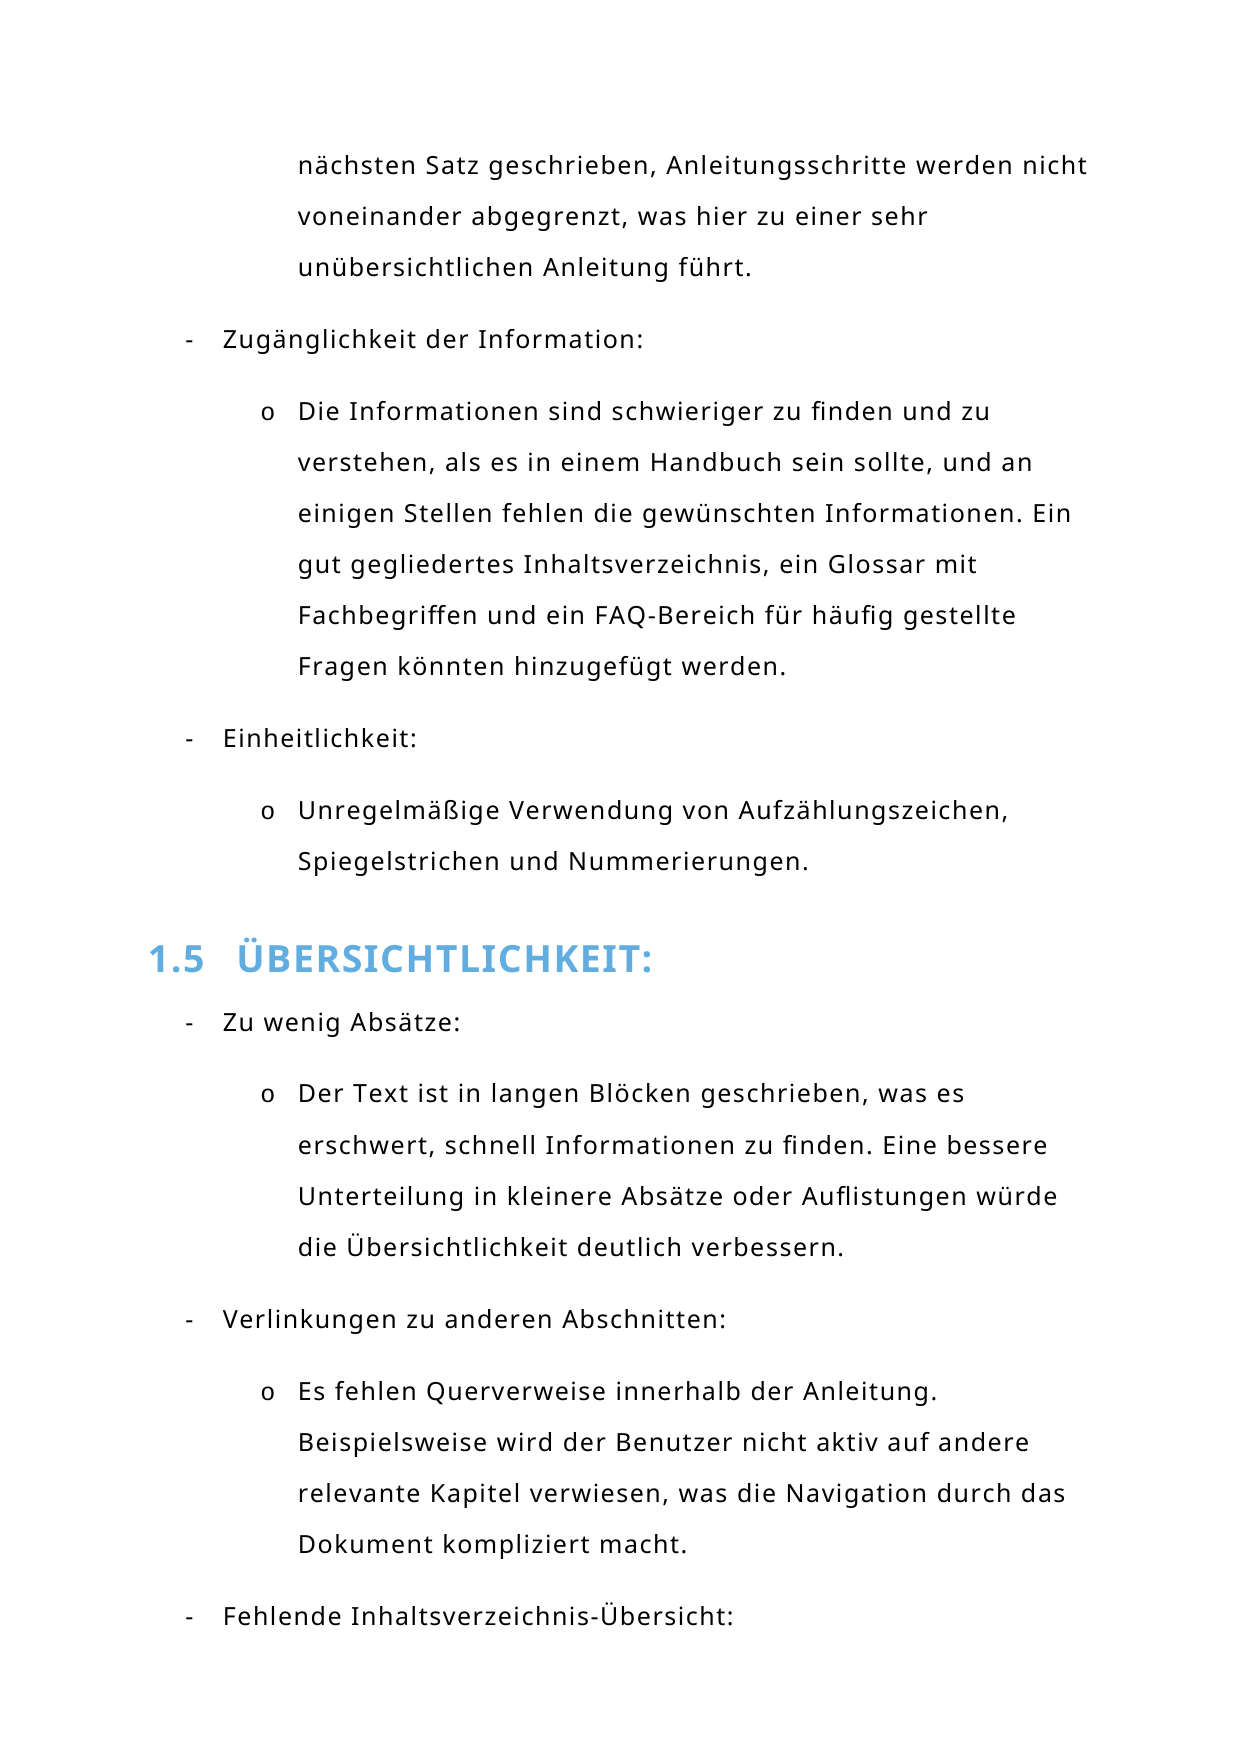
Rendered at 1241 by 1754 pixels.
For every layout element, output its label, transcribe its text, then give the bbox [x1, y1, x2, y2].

list Unregelmäßige Verwendung von Aufzählungszeichen, Spiegelstrichen und Nummerierungen. [260, 793, 1093, 878]
list Es fehlen Querverweise innerhalb der Anleitung. Beispielsweise wird der Benutzer nicht aktiv auf andere relevante Kapitel verwiesen, was die Navigation durch das Dokument kompliziert macht. [260, 1373, 1093, 1561]
list Fehlende Inhaltsverzeichnis-Übersicht: [185, 1598, 1093, 1632]
list Verlinkungen zu anderen Abschnitten: [185, 1301, 1093, 1335]
list Zu wenig Absätze: [185, 1004, 1093, 1038]
list Einheitlichkeit: [185, 721, 1093, 755]
text Übersichtlichkeit: [148, 932, 1093, 983]
list Der Text ist in langen Blöcken geschrieben, was es erschwert, schnell Informationen zu finden. Eine bessere Unterteilung in kleinere Absätze oder Auflistungen würde die Übersichtlichkeit deutlich verbessern. [260, 1076, 1093, 1263]
list Die Informationen sind schwieriger zu finden und zu verstehen, als es in einem Handbuch sein sollte, und an einigen Stellen fehlen die gewünschten Informationen. Ein gut gegliedertes Inhaltsverzeichnis, ein Glossar mit Fachbegriffen und ein FAQ-Bereich für häufig gestellte Fragen könnten hinzugefügt werden. [260, 393, 1093, 683]
list Zugänglichkeit der Information: [185, 322, 1093, 356]
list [260, 148, 1093, 284]
